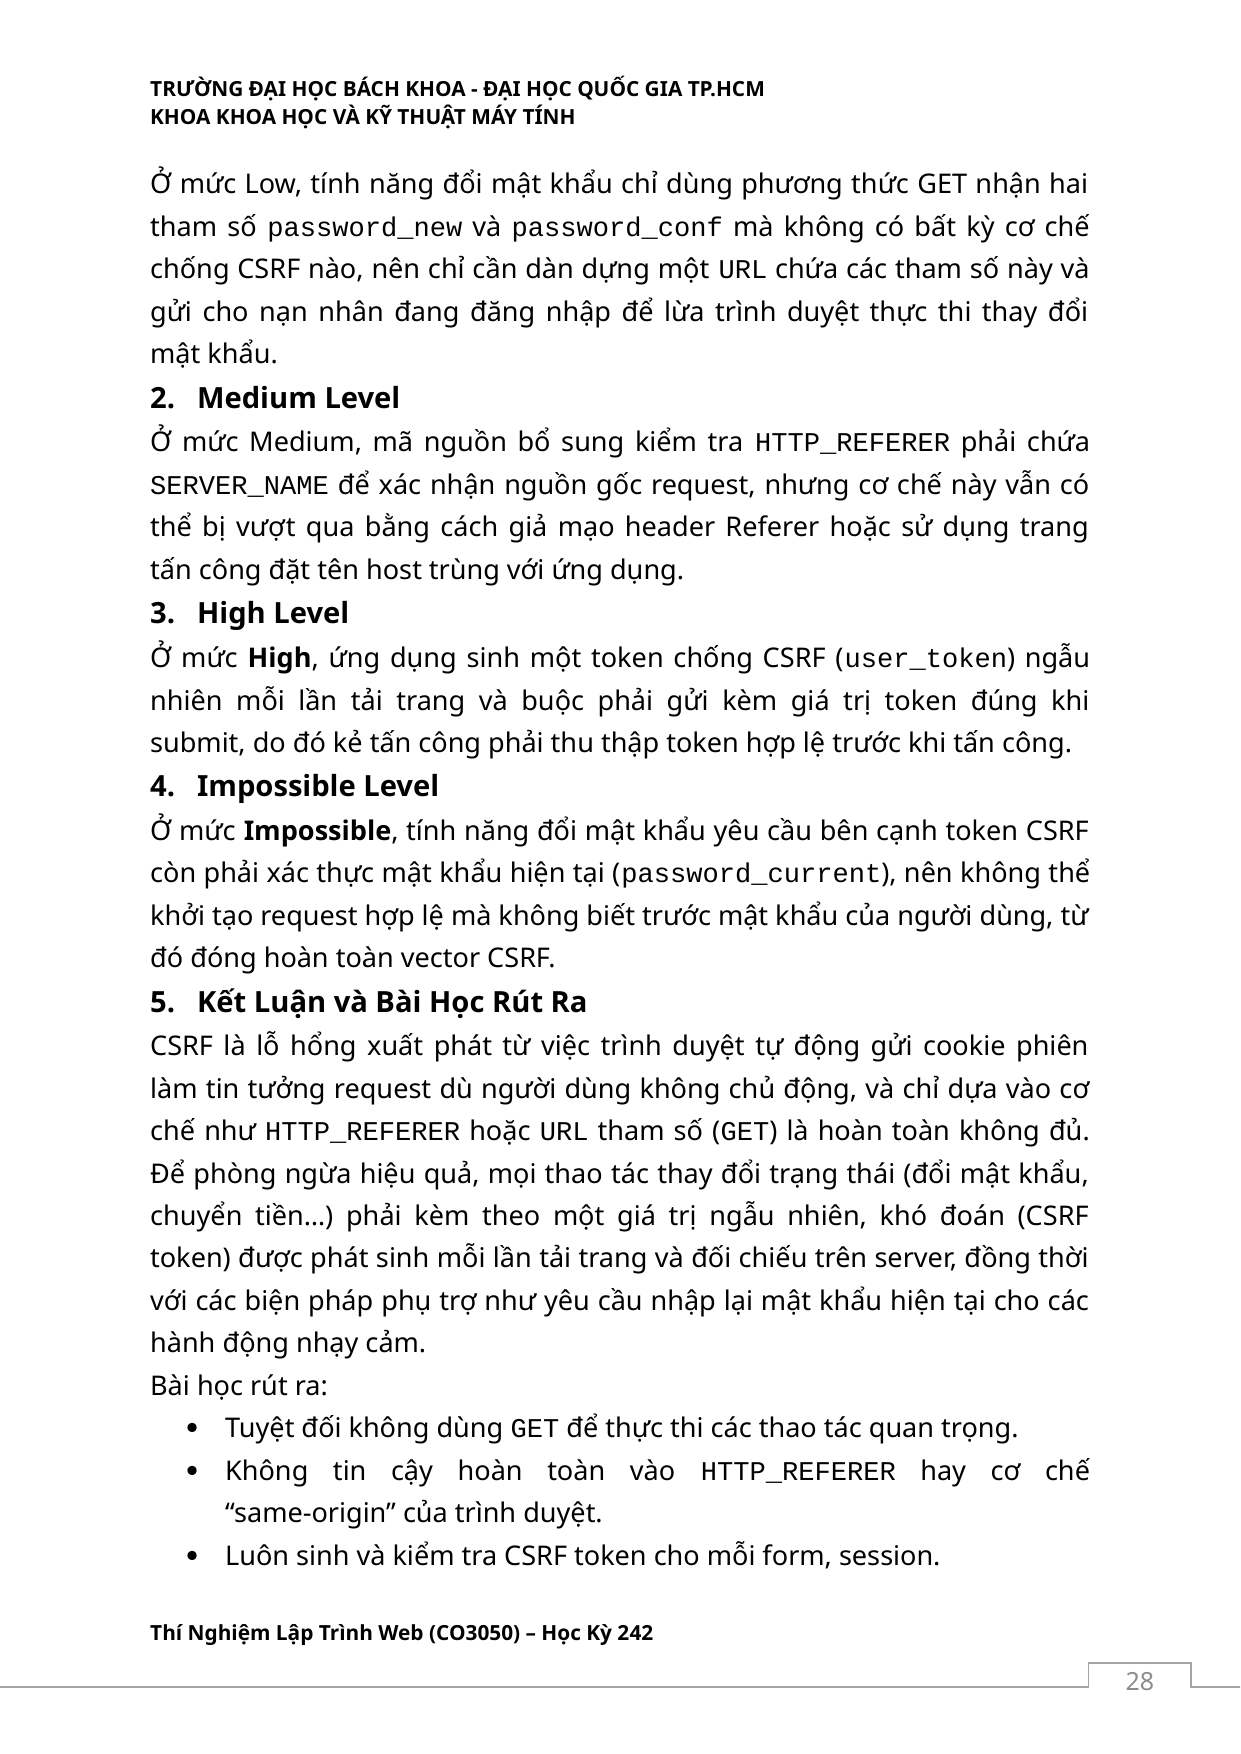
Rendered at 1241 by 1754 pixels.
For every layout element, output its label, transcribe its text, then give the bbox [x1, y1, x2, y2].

list Tuyệt đối không dùng GET để thực thi các thao tác quan trọng. [187, 1408, 1090, 1446]
list Ở mức Impossible, tính năng đổi mật khẩu yêu cầu bên cạnh token CSRF còn phải xác thực mật khẩu hiện tại (password_current), nên không thể khởi tạo request hợp lệ mà không biết trước mật khẩu của người dùng, từ đó đóng hoàn toàn vector CSRF. [150, 811, 1090, 976]
list Medium Level [150, 377, 1090, 417]
list Ở mức High, ứng dụng sinh một token chống CSRF (user_token) ngẫu nhiên mỗi lần tải trang và buộc phải gửi kèm giá trị token đúng khi submit, do đó kẻ tấn công phải thu thập token hợp lệ trước khi tấn công. [150, 638, 1090, 760]
list Bài học rút ra: [150, 1366, 1090, 1403]
list Ở mức Low, tính năng đổi mật khẩu chỉ dùng phương thức GET nhận hai tham số password_new và password_conf mà không có bất kỳ cơ chế chống CSRF nào, nên chỉ cần dàn dựng một URL chứa các tham số này và gửi cho nạn nhân đang đăng nhập để lừa trình duyệt thực thi thay đổi mật khẩu. [150, 165, 1090, 372]
list High Level [150, 593, 1090, 632]
list Impossible Level [150, 766, 1090, 805]
list Không tin cậy hoàn toàn vào HTTP_REFERER hay cơ chế “same-origin” của trình duyệt. [187, 1451, 1090, 1531]
list Luôn sinh và kiểm tra CSRF token cho mỗi form, session. [187, 1536, 1090, 1573]
list Kết Luận và Bài Học Rút Ra [150, 981, 1090, 1021]
list Ở mức Medium, mã nguồn bổ sung kiểm tra HTTP_REFERER phải chứa SERVER_NAME để xác nhận nguồn gốc request, nhưng cơ chế này vẫn có thể bị vượt qua bằng cách giả mạo header Referer hoặc sử dụng trang tấn công đặt tên host trùng với ứng dụng. [150, 423, 1090, 587]
list CSRF là lỗ hổng xuất phát từ việc trình duyệt tự động gửi cookie phiên làm tin tưởng request dù người dùng không chủ động, và chỉ dựa vào cơ chế như HTTP_REFERER hoặc URL tham số (GET) là hoàn toàn không đủ. Để phòng ngừa hiệu quả, mọi thao tác thay đổi trạng thái (đổi mật khẩu, chuyển tiền…) phải kèm theo một giá trị ngẫu nhiên, khó đoán (CSRF token) được phát sinh mỗi lần tải trang và đối chiếu trên server, đồng thời với các biện pháp phụ trợ như yêu cầu nhập lại mật khẩu hiện tại cho các hành động nhạy cảm. [150, 1027, 1090, 1361]
